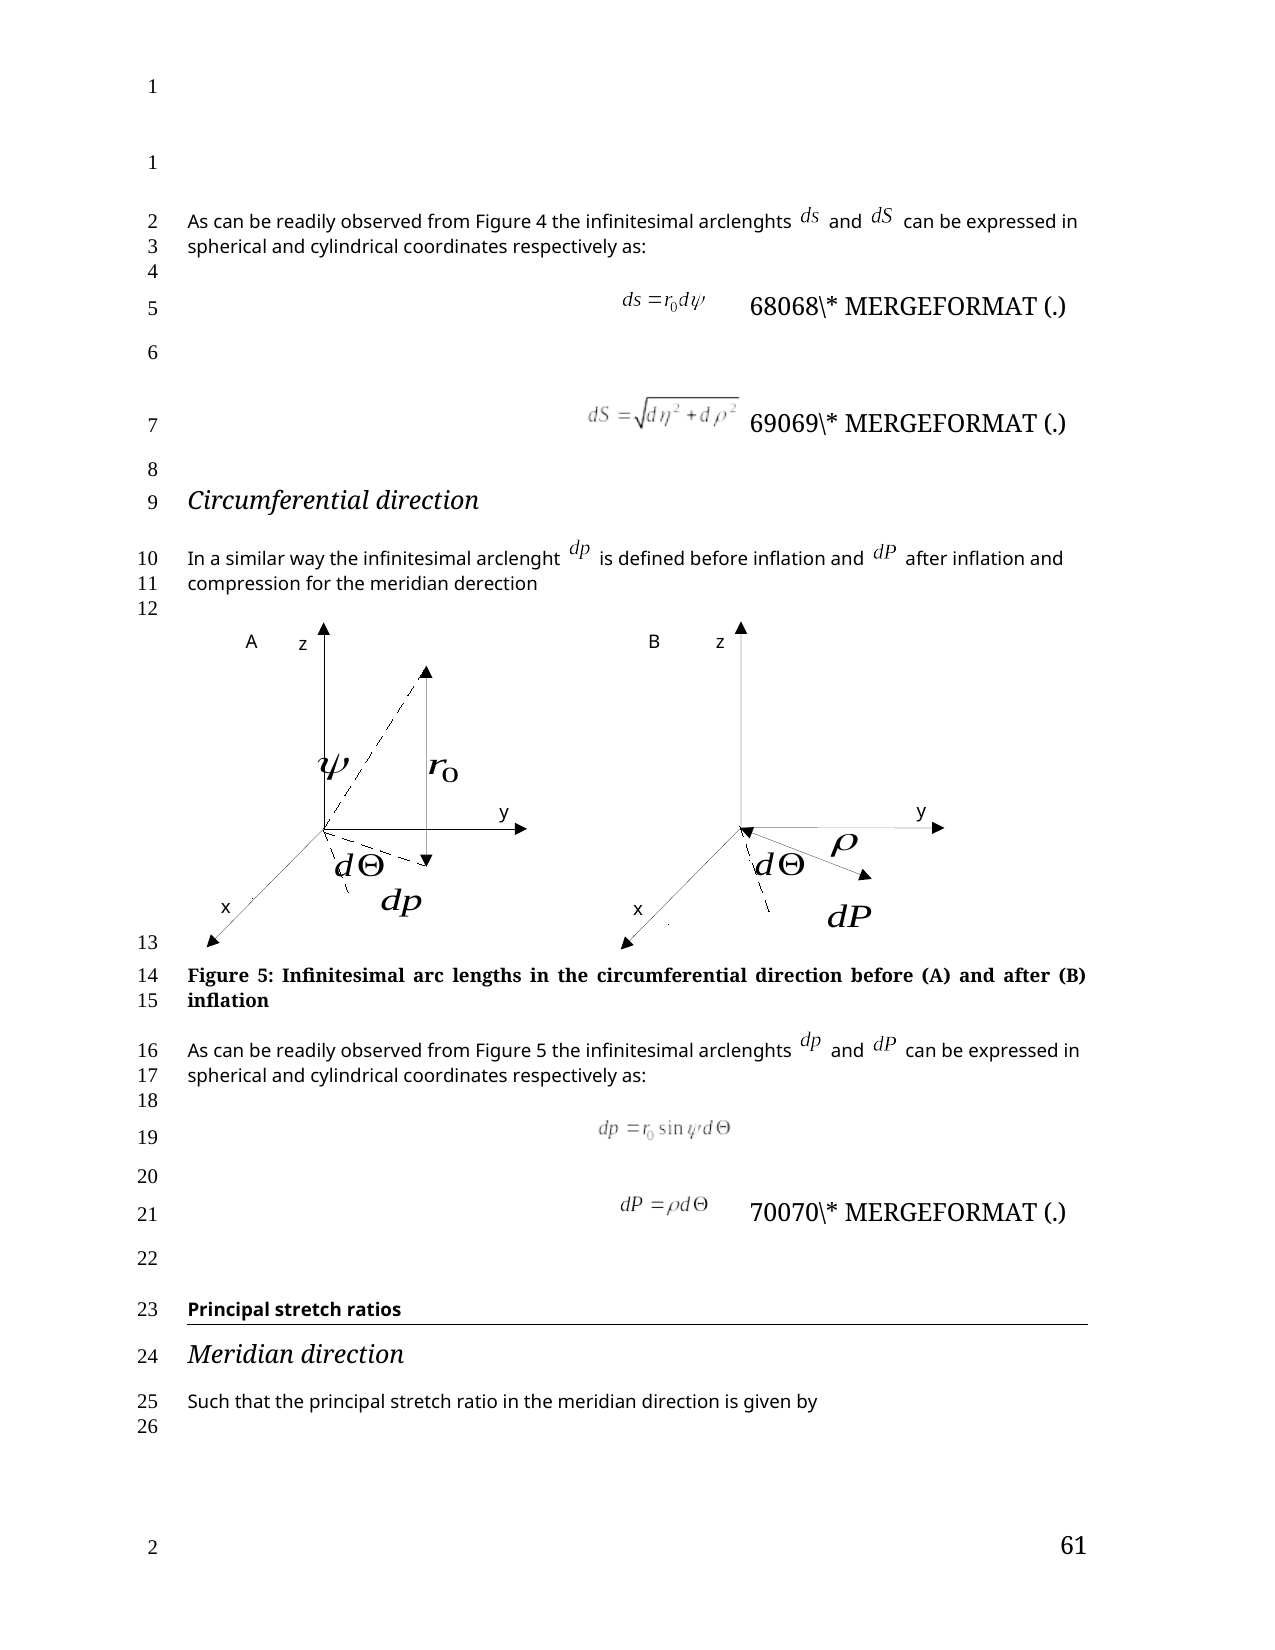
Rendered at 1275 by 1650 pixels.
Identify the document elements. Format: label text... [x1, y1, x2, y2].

text As can be readily observed from Figure 4 the infinitesimal arclenghts and can be expressed in spherical and cylindrical coordinates respectively as: [187, 201, 1088, 259]
subtitle Meridian direction [187, 1337, 1088, 1371]
text Such that the principal stretch ratio in the meridian direction is given by [187, 1388, 1088, 1414]
subtitle Principal stretch ratios [187, 1296, 1088, 1324]
text Figure 5: Infinitesimal arc lengths in the circumferential direction before (A) and after (B) inflation [187, 962, 1088, 1013]
text As can be readily observed from Figure 5 the infinitesimal arclenghts and can be expressed in spherical and cylindrical coordinates respectively as: [187, 1026, 1088, 1088]
subtitle Circumferential direction [187, 483, 1088, 517]
text In a similar way the infinitesimal arclenght is defined before inflation and after inflation and compression for the meridian derection [187, 534, 1088, 596]
